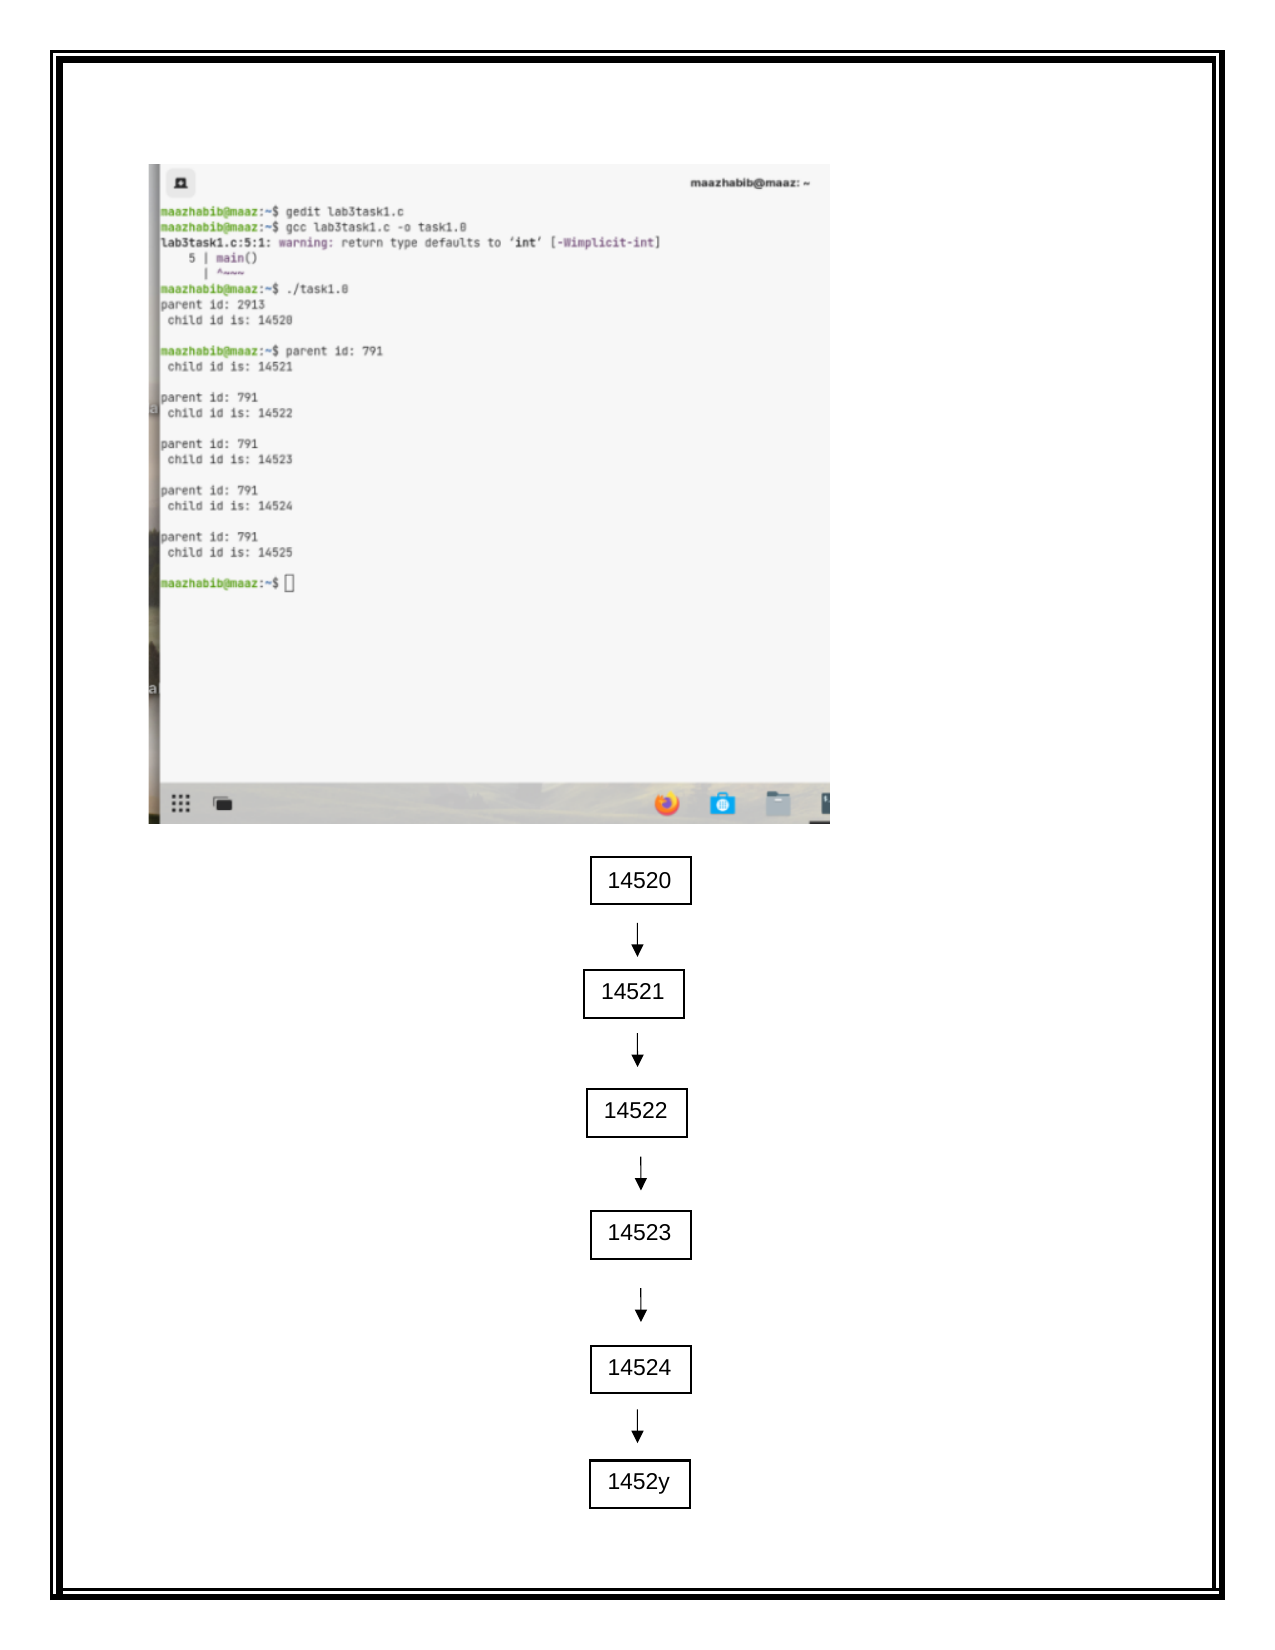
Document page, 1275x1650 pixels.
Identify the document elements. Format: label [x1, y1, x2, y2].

picture [148, 164, 830, 824]
